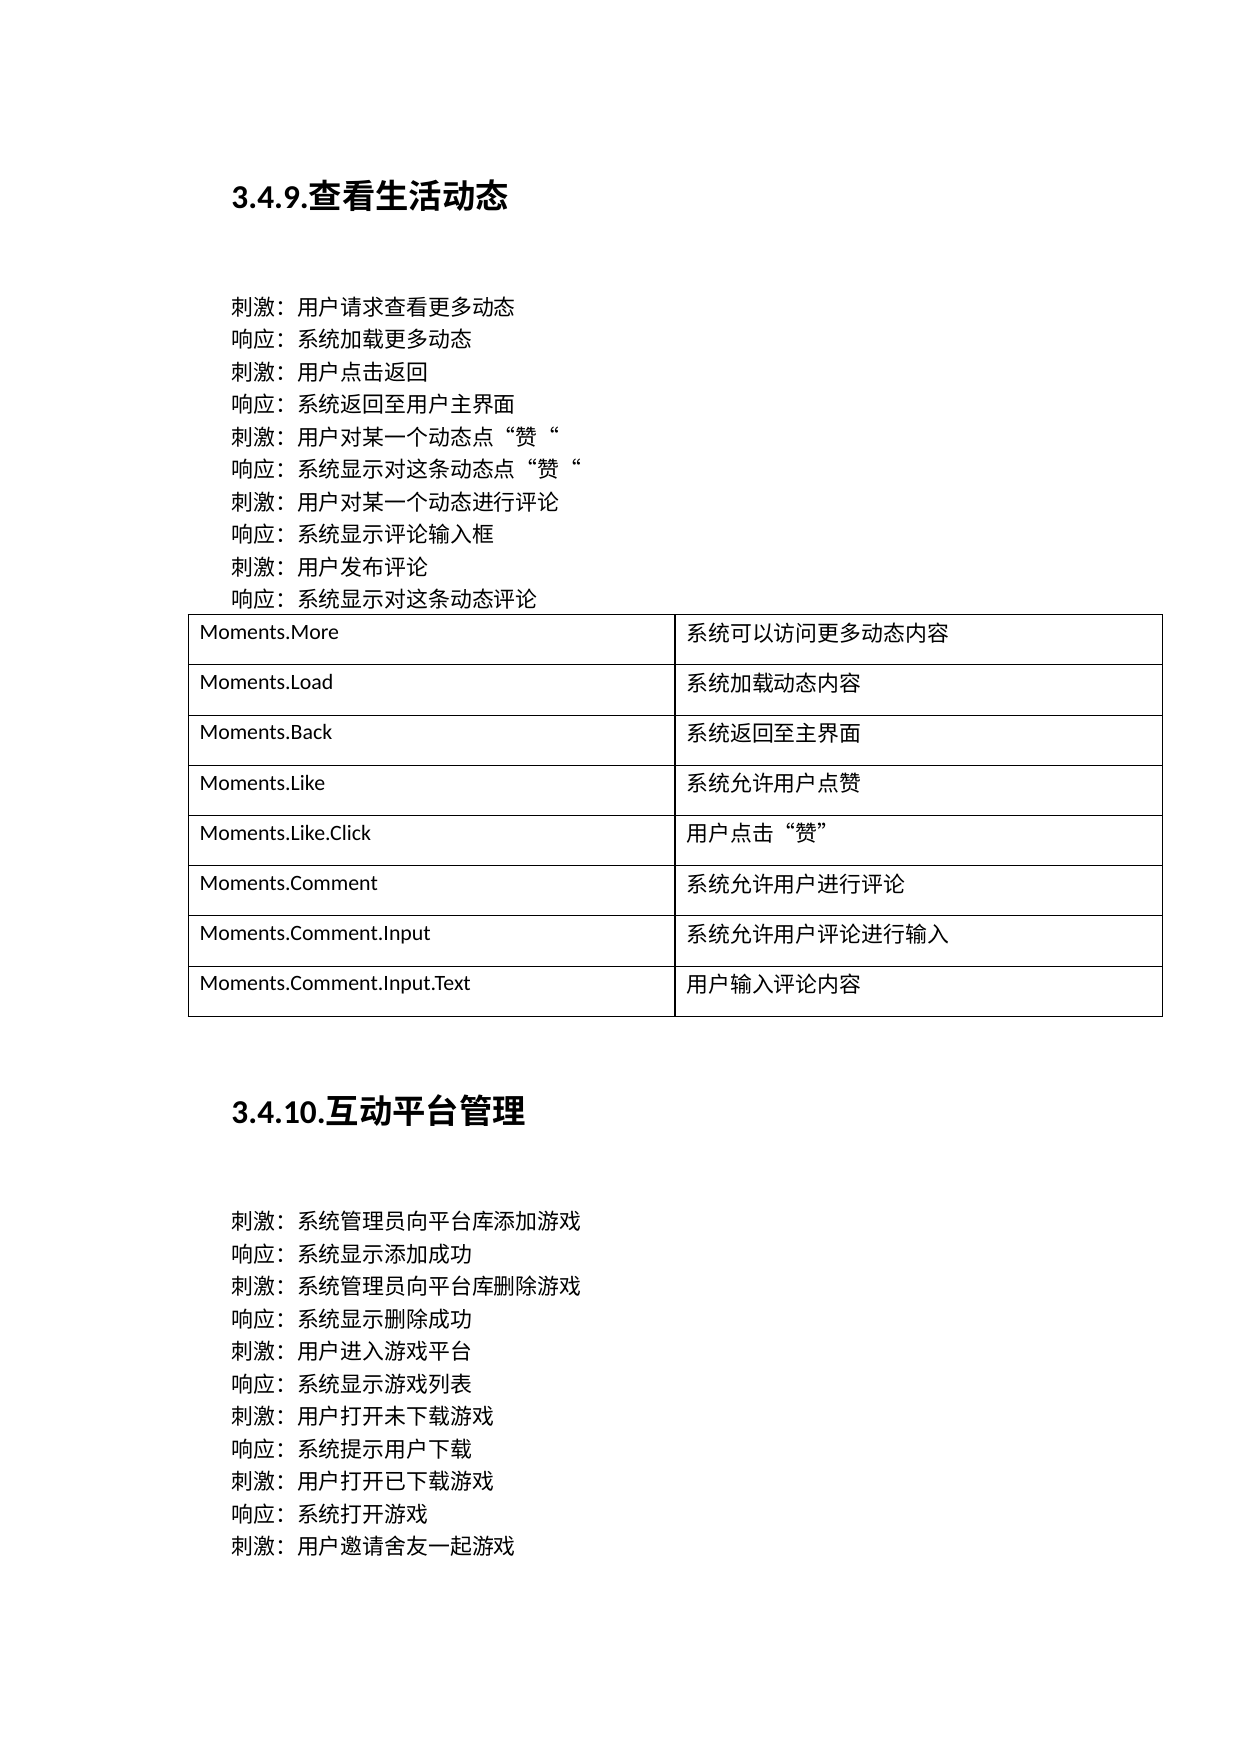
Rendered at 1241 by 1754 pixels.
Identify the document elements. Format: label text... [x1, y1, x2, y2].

text 刺激：用户打开已下载游戏 [187, 1464, 1053, 1496]
text 刺激：系统管理员向平台库添加游戏 [187, 1204, 1053, 1236]
text 响应：系统显示对这条动态点“赞“ [187, 452, 1053, 484]
text 响应：系统显示评论输入框 [187, 517, 1053, 549]
text 刺激：用户邀请舍友一起游戏 [187, 1529, 1053, 1561]
table_cell 系统允许用户进行评论 [676, 866, 1162, 915]
table_cell Moments.Load [189, 665, 674, 714]
text 刺激：用户打开未下载游戏 [187, 1399, 1053, 1431]
subtitle 3.4.10.互动平台管理 [187, 1076, 1053, 1141]
table_cell 系统允许用户点赞 [676, 766, 1162, 815]
text 响应：系统打开游戏 [187, 1496, 1053, 1529]
table_cell 系统返回至主界面 [676, 716, 1162, 765]
text 刺激：用户进入游戏平台 [187, 1334, 1053, 1366]
text 响应：系统显示对这条动态评论 [187, 582, 1053, 614]
text 刺激：用户对某一个动态点“赞“ [187, 419, 1053, 452]
text 响应：系统提示用户下载 [187, 1431, 1053, 1464]
table_cell Moments.Back [189, 716, 674, 765]
text 刺激：用户对某一个动态进行评论 [187, 484, 1053, 517]
table_cell 系统允许用户评论进行输入 [676, 916, 1162, 966]
table_header 系统可以访问更多动态内容 [676, 615, 1162, 664]
text 响应：系统加载更多动态 [187, 322, 1053, 354]
table_cell Moments.Comment.Input [189, 916, 674, 966]
text 响应：系统返回至用户主界面 [187, 387, 1053, 419]
table_cell Moments.Like [189, 766, 674, 815]
text 刺激：用户发布评论 [187, 549, 1053, 582]
table_cell 用户输入评论内容 [676, 967, 1162, 1016]
text 刺激：用户点击返回 [187, 354, 1053, 387]
text 刺激：用户请求查看更多动态 [187, 289, 1053, 322]
table_cell 系统加载动态内容 [676, 665, 1162, 714]
text 响应：系统显示游戏列表 [187, 1366, 1053, 1399]
table_cell Moments.Comment.Input.Text [189, 967, 674, 1016]
table_header Moments.More [189, 615, 674, 664]
table_cell Moments.Comment [189, 866, 674, 915]
text 响应：系统显示添加成功 [187, 1236, 1053, 1269]
table_cell 用户点击“赞” [676, 816, 1162, 865]
text 响应：系统显示删除成功 [187, 1301, 1053, 1334]
table_cell Moments.Like.Click [189, 816, 674, 865]
subtitle 3.4.9.查看生活动态 [187, 162, 1053, 227]
text 刺激：系统管理员向平台库删除游戏 [187, 1269, 1053, 1301]
